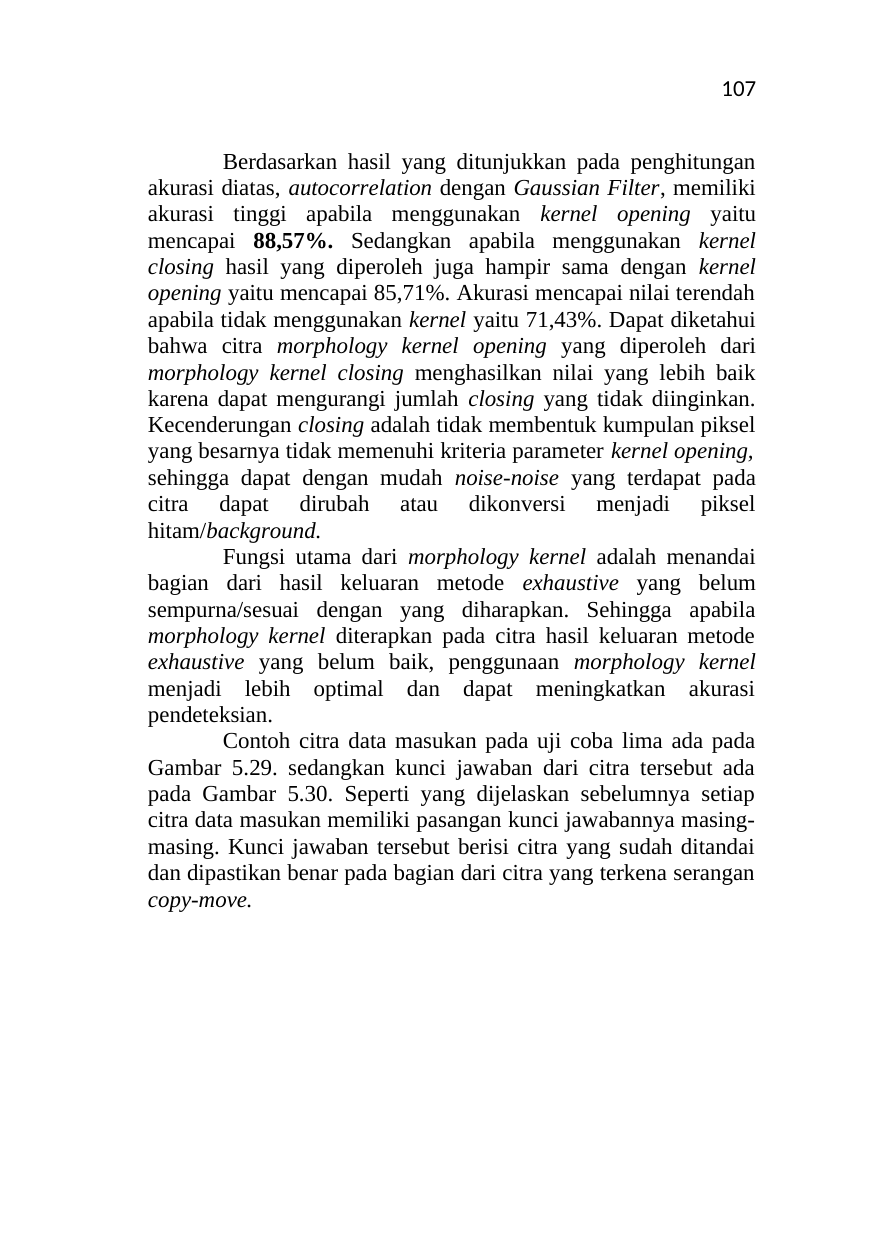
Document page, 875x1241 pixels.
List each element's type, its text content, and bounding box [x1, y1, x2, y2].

text Berdasarkan hasil yang ditunjukkan pada penghitungan akurasi diatas, autocorrelation dengan Gaussian Filter, memiliki akurasi tinggi apabila menggunakan kernel opening yaitu mencapai 88,57%. Sedangkan apabila menggunakan kernel closing hasil yang diperoleh juga hampir sama dengan kernel opening yaitu mencapai 85,71%. Akurasi mencapai nilai terendah apabila tidak menggunakan kernel yaitu 71,43%. Dapat diketahui bahwa citra morphology kernel opening yang diperoleh dari morphology kernel closing menghasilkan nilai yang lebih baik karena dapat mengurangi jumlah closing yang tidak diinginkan. Kecenderungan closing adalah tidak membentuk kumpulan piksel yang besarnya tidak memenuhi kriteria parameter kernel opening, sehingga dapat dengan mudah noise-noise yang terdapat pada citra dapat dirubah atau dikonversi menjadi piksel hitam/background. [148, 148, 756, 543]
text Fungsi utama dari morphology kernel adalah menandai bagian dari hasil keluaran metode exhaustive yang belum sempurna/sesuai dengan yang diharapkan. Sehingga apabila morphology kernel diterapkan pada citra hasil keluaran metode exhaustive yang belum baik, penggunaan morphology kernel menjadi lebih optimal dan dapat meningkatkan akurasi pendeteksian. [148, 543, 756, 727]
text Contoh citra data masukan pada uji coba lima ada pada Gambar 5.29. sedangkan kunci jawaban dari citra tersebut ada pada Gambar 5.30. Seperti yang dijelaskan sebelumnya setiap citra data masukan memiliki pasangan kunci jawabannya masing-masing. Kunci jawaban tersebut berisi citra yang sudah ditandai dan dipastikan benar pada bagian dari citra yang terkena serangan copy-move. [148, 727, 756, 912]
